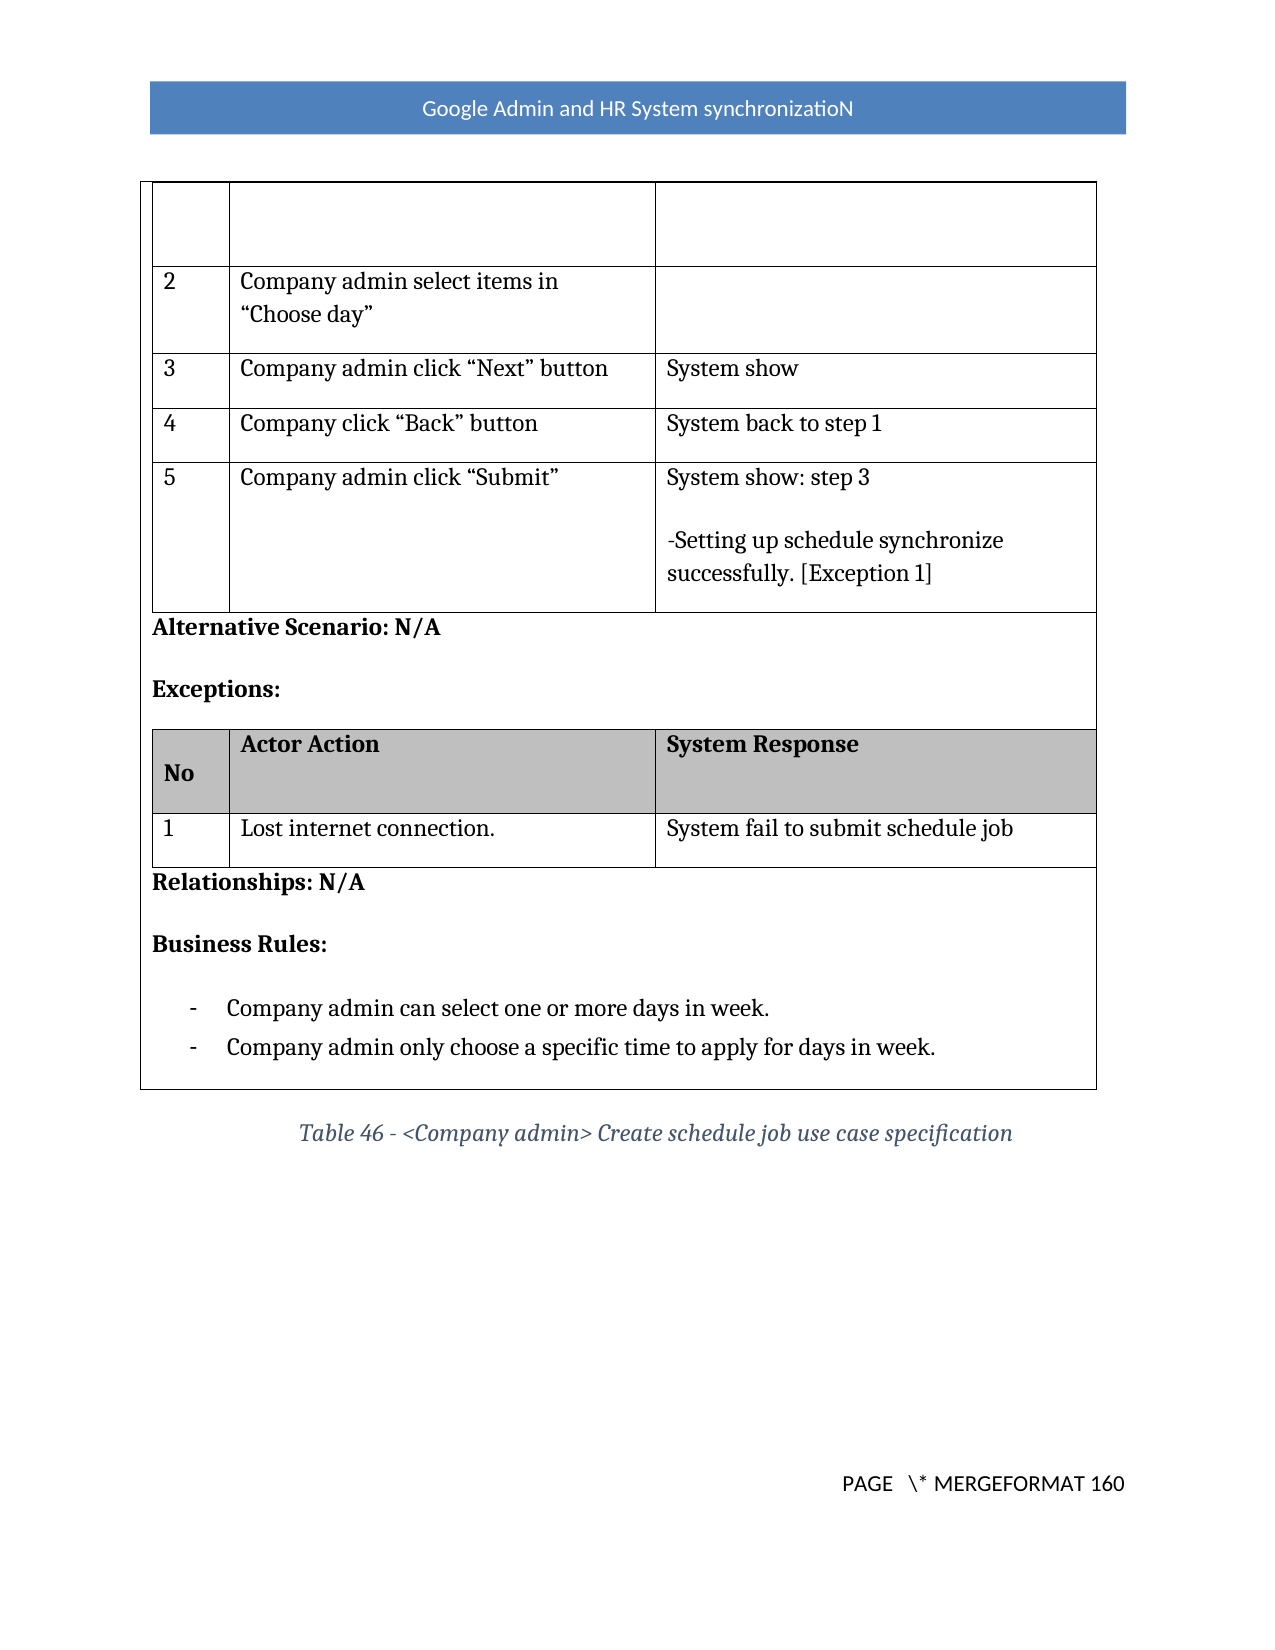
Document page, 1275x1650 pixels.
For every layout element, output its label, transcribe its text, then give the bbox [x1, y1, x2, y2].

text Table 46 - <Company admin> Create schedule job use case specification [187, 1119, 1125, 1148]
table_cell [141, 182, 1096, 1089]
